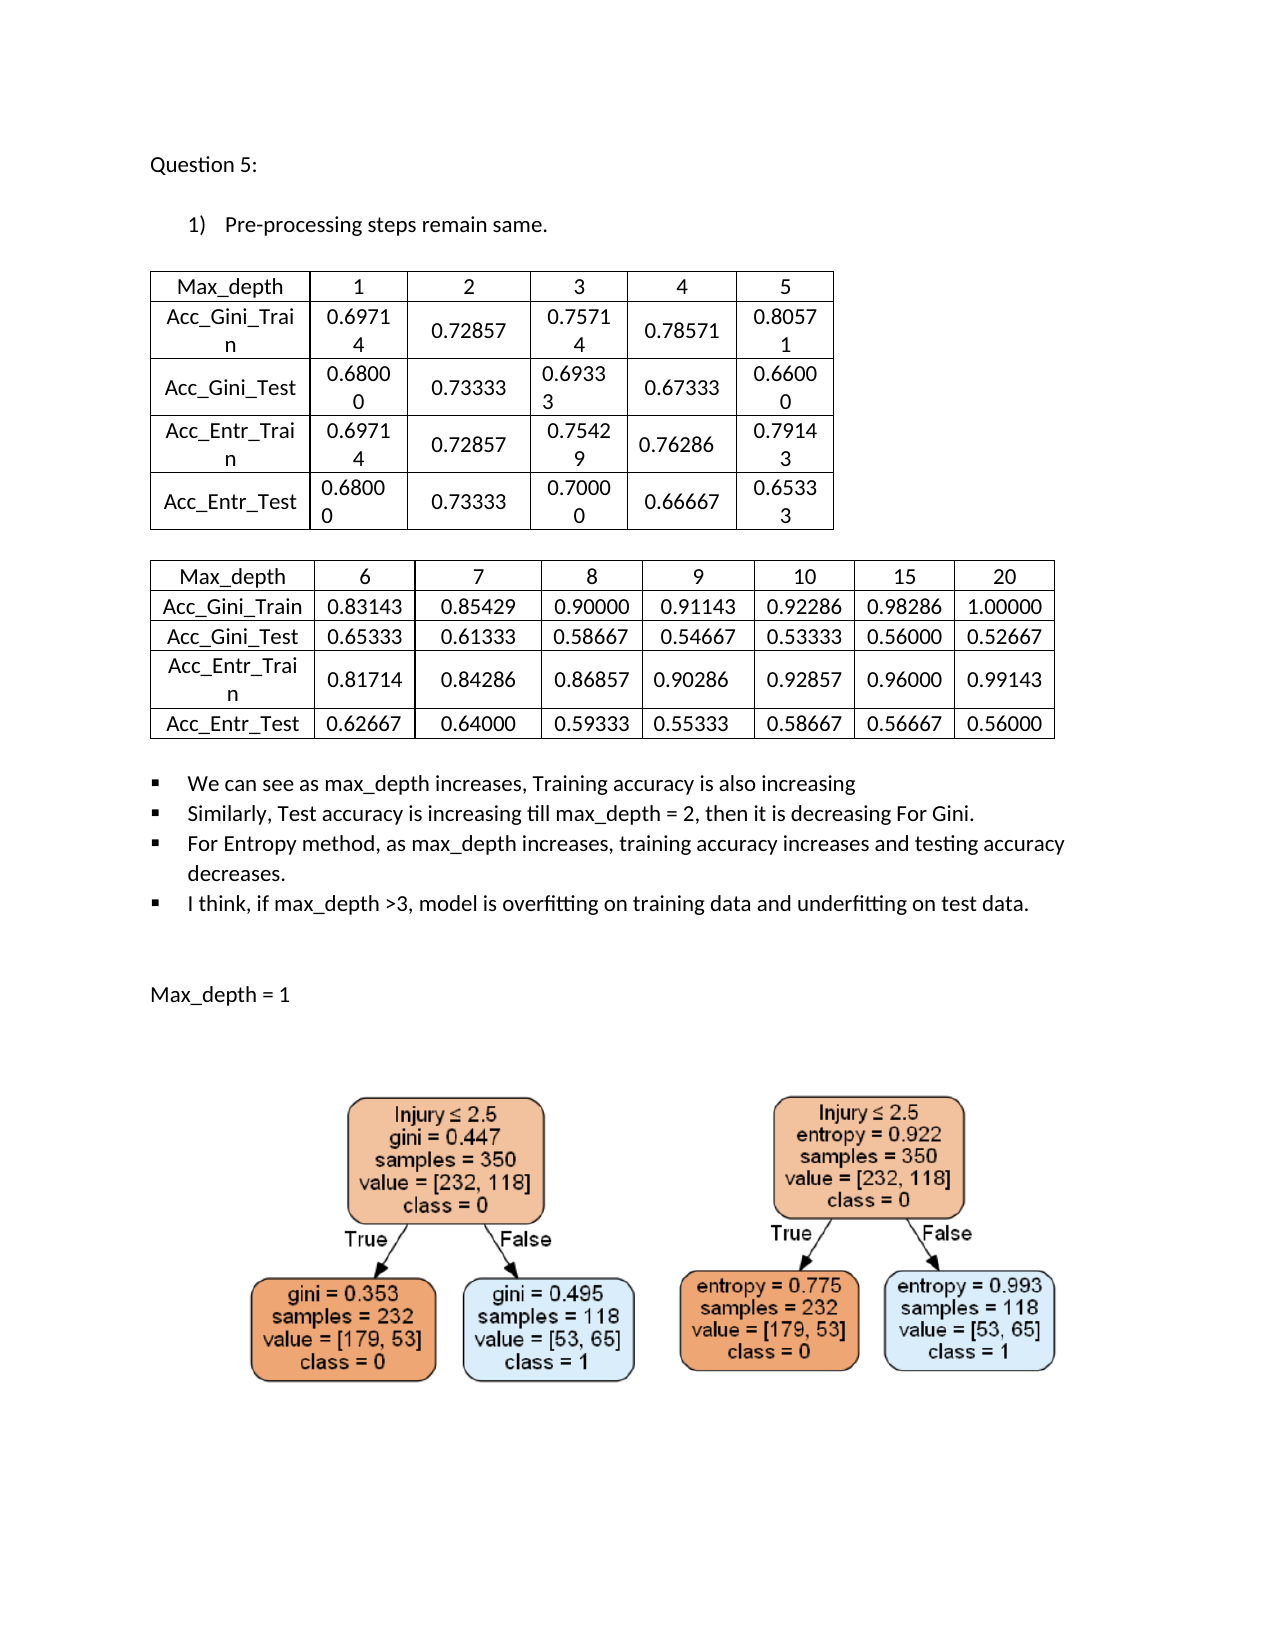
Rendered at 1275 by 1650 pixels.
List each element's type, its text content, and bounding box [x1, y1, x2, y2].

table_header 10 [755, 561, 854, 590]
table_header 6 [315, 561, 414, 590]
table_cell Acc_Gini_Test [151, 621, 314, 650]
table_cell 0.98286 [855, 591, 954, 620]
table_cell 0.66000 [737, 359, 833, 415]
table_header 2 [408, 272, 530, 301]
table_cell 0.91143 [643, 591, 754, 620]
list For Entropy method, as max_depth increases, training accuracy increases and testing accuracy decreases. [150, 829, 1125, 887]
table_cell 0.86857 [542, 651, 642, 707]
table_header 5 [737, 272, 833, 301]
table_header 15 [855, 561, 954, 590]
table_cell 0.75429 [531, 416, 627, 472]
table_cell 0.54667 [643, 621, 754, 650]
table_cell 0.84286 [416, 651, 541, 707]
table_cell Acc_Entr_Test [151, 473, 309, 529]
table_cell Acc_Gini_Test [151, 359, 309, 415]
table_cell 0.64000 [416, 709, 541, 737]
table_cell Acc_Gini_Train [151, 591, 314, 620]
table_cell Acc_Entr_Test [151, 709, 314, 737]
table_cell 0.78571 [628, 302, 736, 358]
table_cell 0.55333 [643, 709, 754, 737]
table_cell 0.69714 [311, 302, 407, 358]
table_cell 0.52667 [955, 621, 1054, 650]
table_header 9 [643, 561, 754, 590]
table_cell 0.56000 [855, 621, 954, 650]
table_cell 0.67333 [628, 359, 736, 415]
table_cell 0.79143 [737, 416, 833, 472]
table_cell 0.61333 [416, 621, 541, 650]
table_cell 0.72857 [408, 416, 530, 472]
text Question 5: [150, 150, 1125, 178]
table_header 3 [531, 272, 627, 301]
table_cell 0.85429 [416, 591, 541, 620]
table_header 4 [628, 272, 736, 301]
table_cell 0.80571 [737, 302, 833, 358]
table_cell 0.58667 [542, 621, 642, 650]
table_cell 0.73333 [408, 473, 530, 529]
list I think, if max_depth >3, model is overfitting on training data and underfitting on test data. [150, 889, 1125, 918]
table_cell 0.75714 [531, 302, 627, 358]
table_cell 0.68000 [311, 359, 407, 415]
list We can see as max_depth increases, Training accuracy is also increasing [150, 769, 1125, 797]
picture [206, 1070, 1074, 1399]
table_cell Acc_Entr_Train [151, 651, 314, 707]
table_cell 0.90286 [643, 651, 754, 707]
table_cell 0.99143 [955, 651, 1054, 707]
table_cell 0.65333 [737, 473, 833, 529]
list Similarly, Test accuracy is increasing till max_depth = 2, then it is decreasing For Gini. [150, 799, 1125, 827]
table_cell 0.83143 [315, 591, 414, 620]
table_cell 0.68000 [311, 473, 407, 529]
table_cell 0.69714 [311, 416, 407, 472]
table_cell 0.59333 [542, 709, 642, 737]
table_header Max_depth [151, 561, 314, 590]
table_cell 0.53333 [755, 621, 854, 650]
table_cell 0.90000 [542, 591, 642, 620]
table_cell 0.56667 [855, 709, 954, 737]
table_cell Acc_Gini_Train [151, 302, 309, 358]
table_header 7 [416, 561, 541, 590]
table_cell 0.70000 [531, 473, 627, 529]
table_cell 0.76286 [628, 416, 736, 472]
table_cell Acc_Entr_Train [151, 416, 309, 472]
table_header Max_depth [151, 272, 309, 301]
table_cell 0.58667 [755, 709, 854, 737]
table_cell 0.66667 [628, 473, 736, 529]
list Pre-processing steps remain same. [187, 210, 1125, 238]
table_cell 0.92286 [755, 591, 854, 620]
table_cell 0.62667 [315, 709, 414, 737]
table_cell 0.69333 [531, 359, 627, 415]
table_header 1 [311, 272, 407, 301]
table_cell 0.56000 [955, 709, 1054, 737]
table_header 20 [955, 561, 1054, 590]
table_cell 0.73333 [408, 359, 530, 415]
table_cell 0.81714 [315, 651, 414, 707]
table_cell 0.72857 [408, 302, 530, 358]
table_cell 0.96000 [855, 651, 954, 707]
table_cell 0.92857 [755, 651, 854, 707]
text Max_depth = 1 [150, 980, 1125, 1008]
table_cell 1.00000 [955, 591, 1054, 620]
table_cell 0.65333 [315, 621, 414, 650]
table_header 8 [542, 561, 642, 590]
